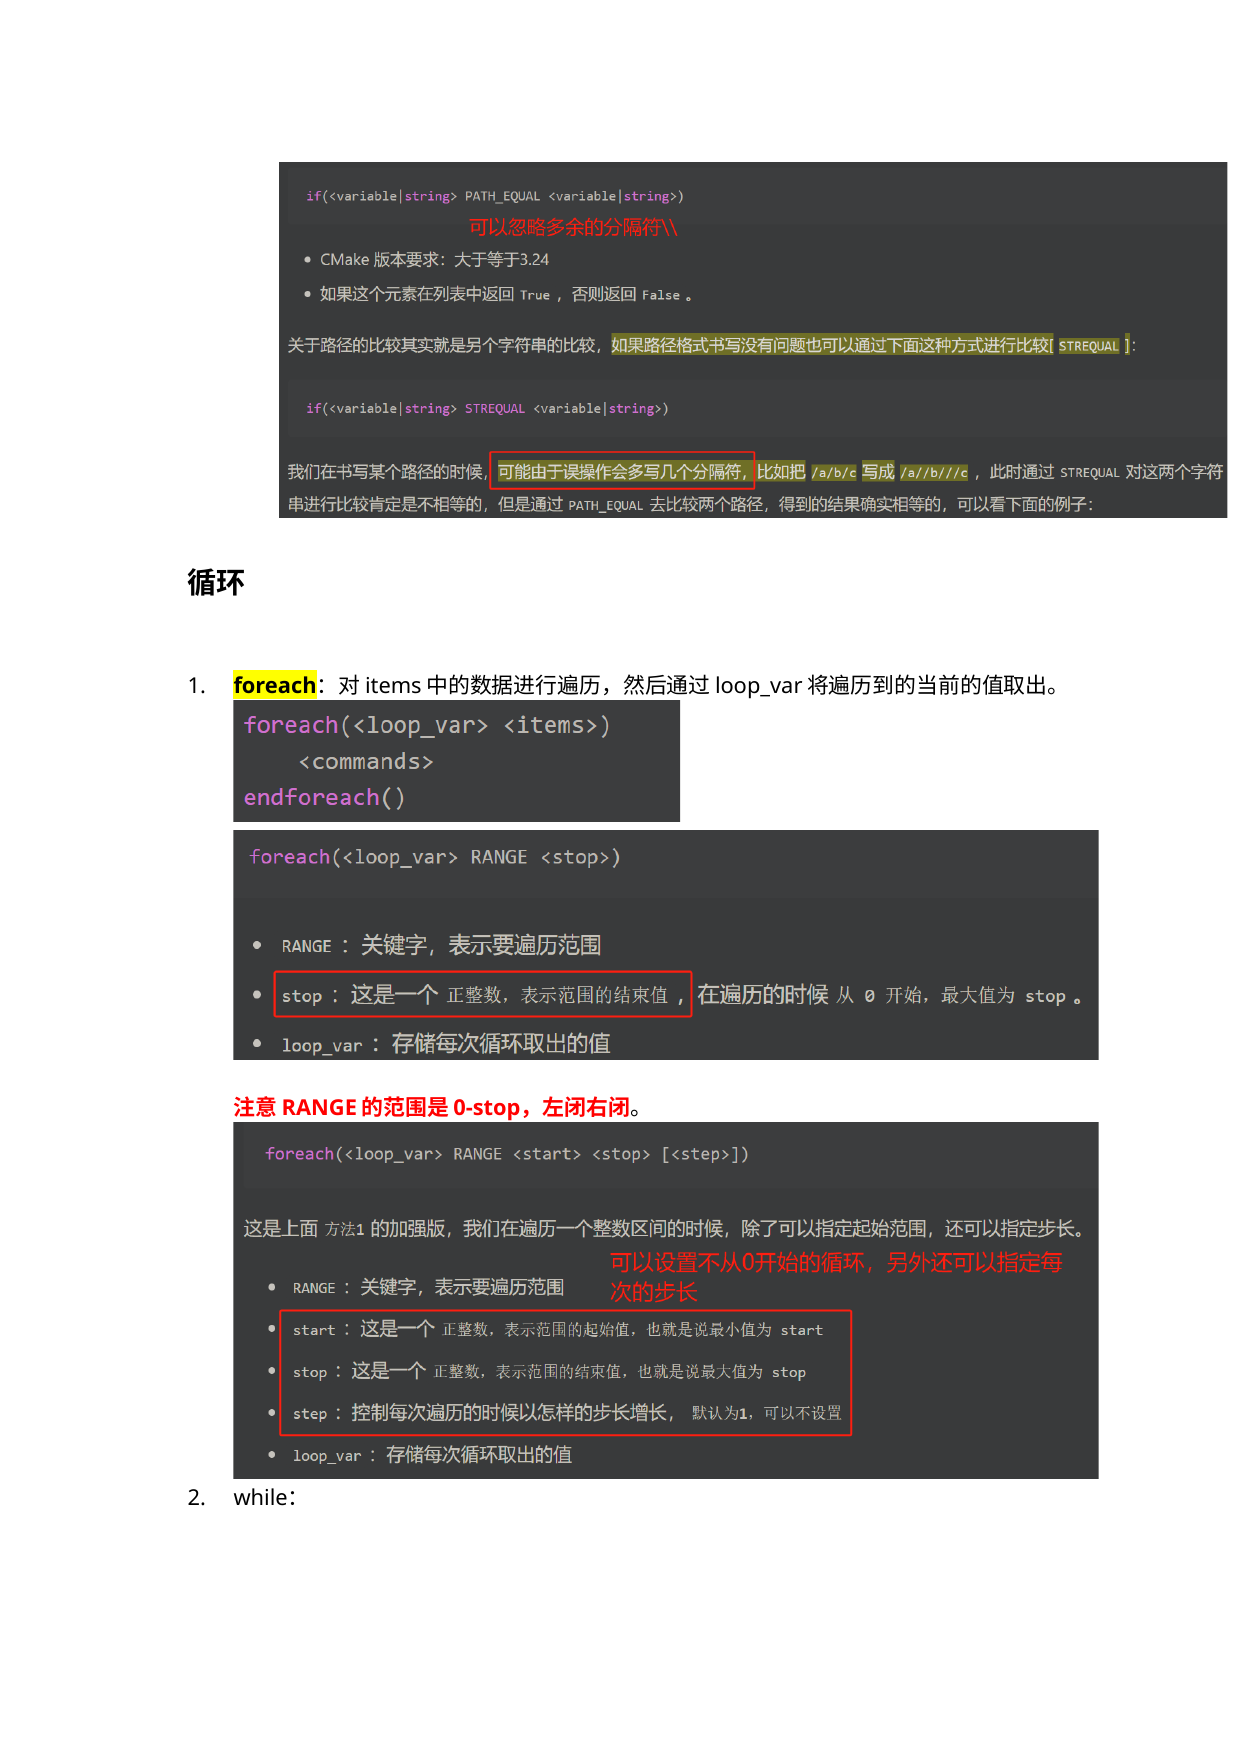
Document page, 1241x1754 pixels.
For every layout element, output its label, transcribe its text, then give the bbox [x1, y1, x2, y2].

list 注意RANGE的范围是0-stop，左闭右闭。 [233, 1090, 1053, 1122]
picture [233, 830, 1099, 1060]
list while： [187, 1480, 1053, 1512]
picture [233, 700, 681, 822]
picture [233, 1122, 1099, 1479]
picture [279, 162, 1228, 518]
list foreach：对items中的数据进行遍历，然后通过loop_var将遍历到的当前的值取出。 [187, 667, 1053, 700]
subtitle 循环 [187, 549, 1053, 614]
